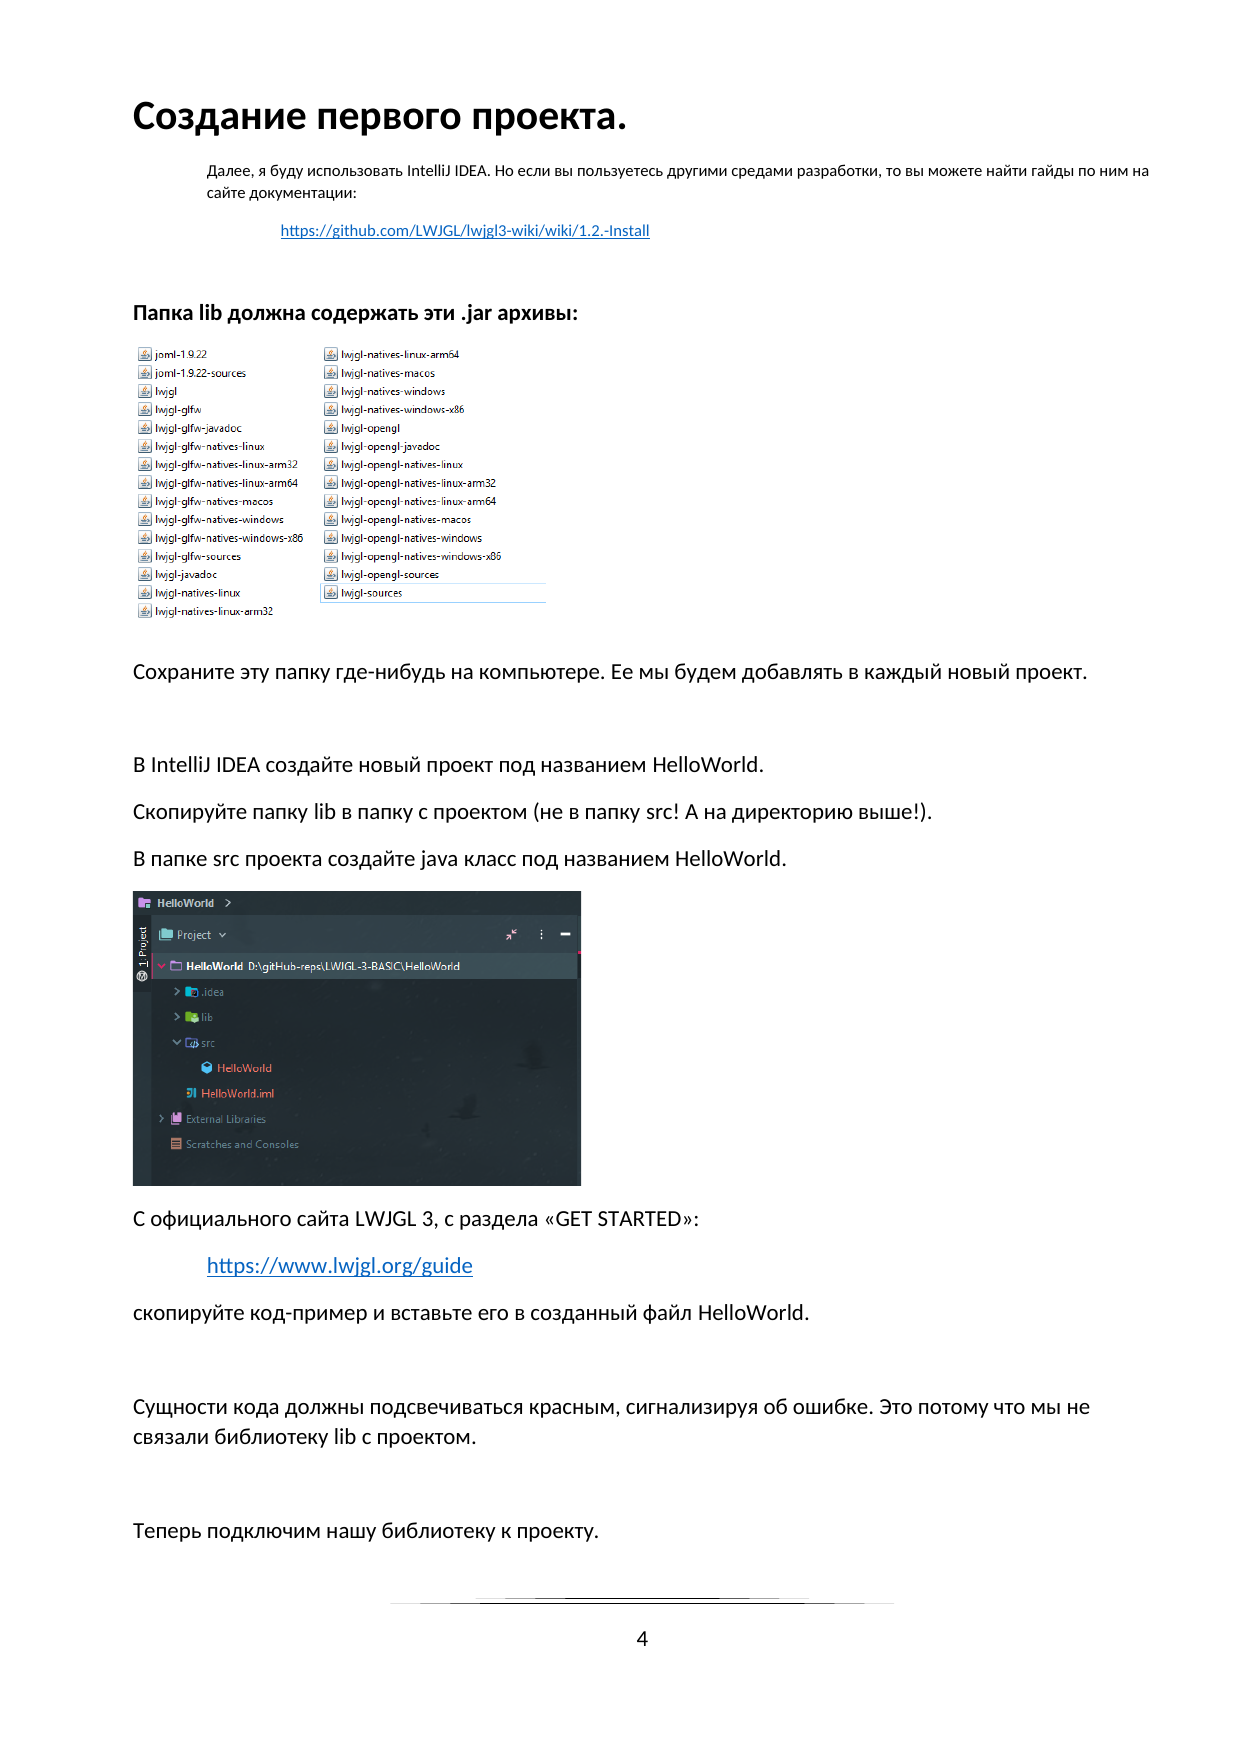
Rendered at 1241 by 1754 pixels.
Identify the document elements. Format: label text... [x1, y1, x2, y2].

picture [132, 344, 594, 638]
text Создание первого проекта. [133, 89, 1152, 139]
text Папка lib должна содержать эти .jar архивы: [133, 298, 1152, 326]
text Далее, я буду использовать IntelliJ IDEA. Но если вы пользуетесь другими средами разработки, то вы можете найти гайды по ним на сайте документации: [207, 160, 1152, 202]
text Теперь подключим нашу библиотеку к проекту. [133, 1516, 1152, 1544]
text скопируйте код-пример и вставьте его в созданный файл HelloWorld. [133, 1298, 1152, 1326]
text С официального сайта LWJGL 3, с раздела «GET STARTED»: [133, 1204, 1152, 1232]
text Сущности кода должны подсвечиваться красным, сигнализируя об ошибке. Это потому что мы не связали библиотеку lib с проектом. [133, 1392, 1152, 1450]
text Сохраните эту папку где-нибудь на компьютере. Ее мы будем добавлять в каждый новый проект. [133, 657, 1152, 685]
text https://www.lwjgl.org/guide [133, 1251, 1152, 1279]
text В папке src проекта создайте java класс под названием HelloWorld. [133, 844, 1152, 872]
text https://github.com/LWJGL/lwjgl3-wiki/wiki/1.2.-Install [207, 221, 1152, 241]
text В IntelliJ IDEA создайте новый проект под названием HelloWorld. [133, 751, 1152, 778]
text Скопируйте папку lib в папку с проектом (не в папку src! А на директорию выше!). [133, 797, 1152, 825]
picture [132, 891, 582, 1186]
